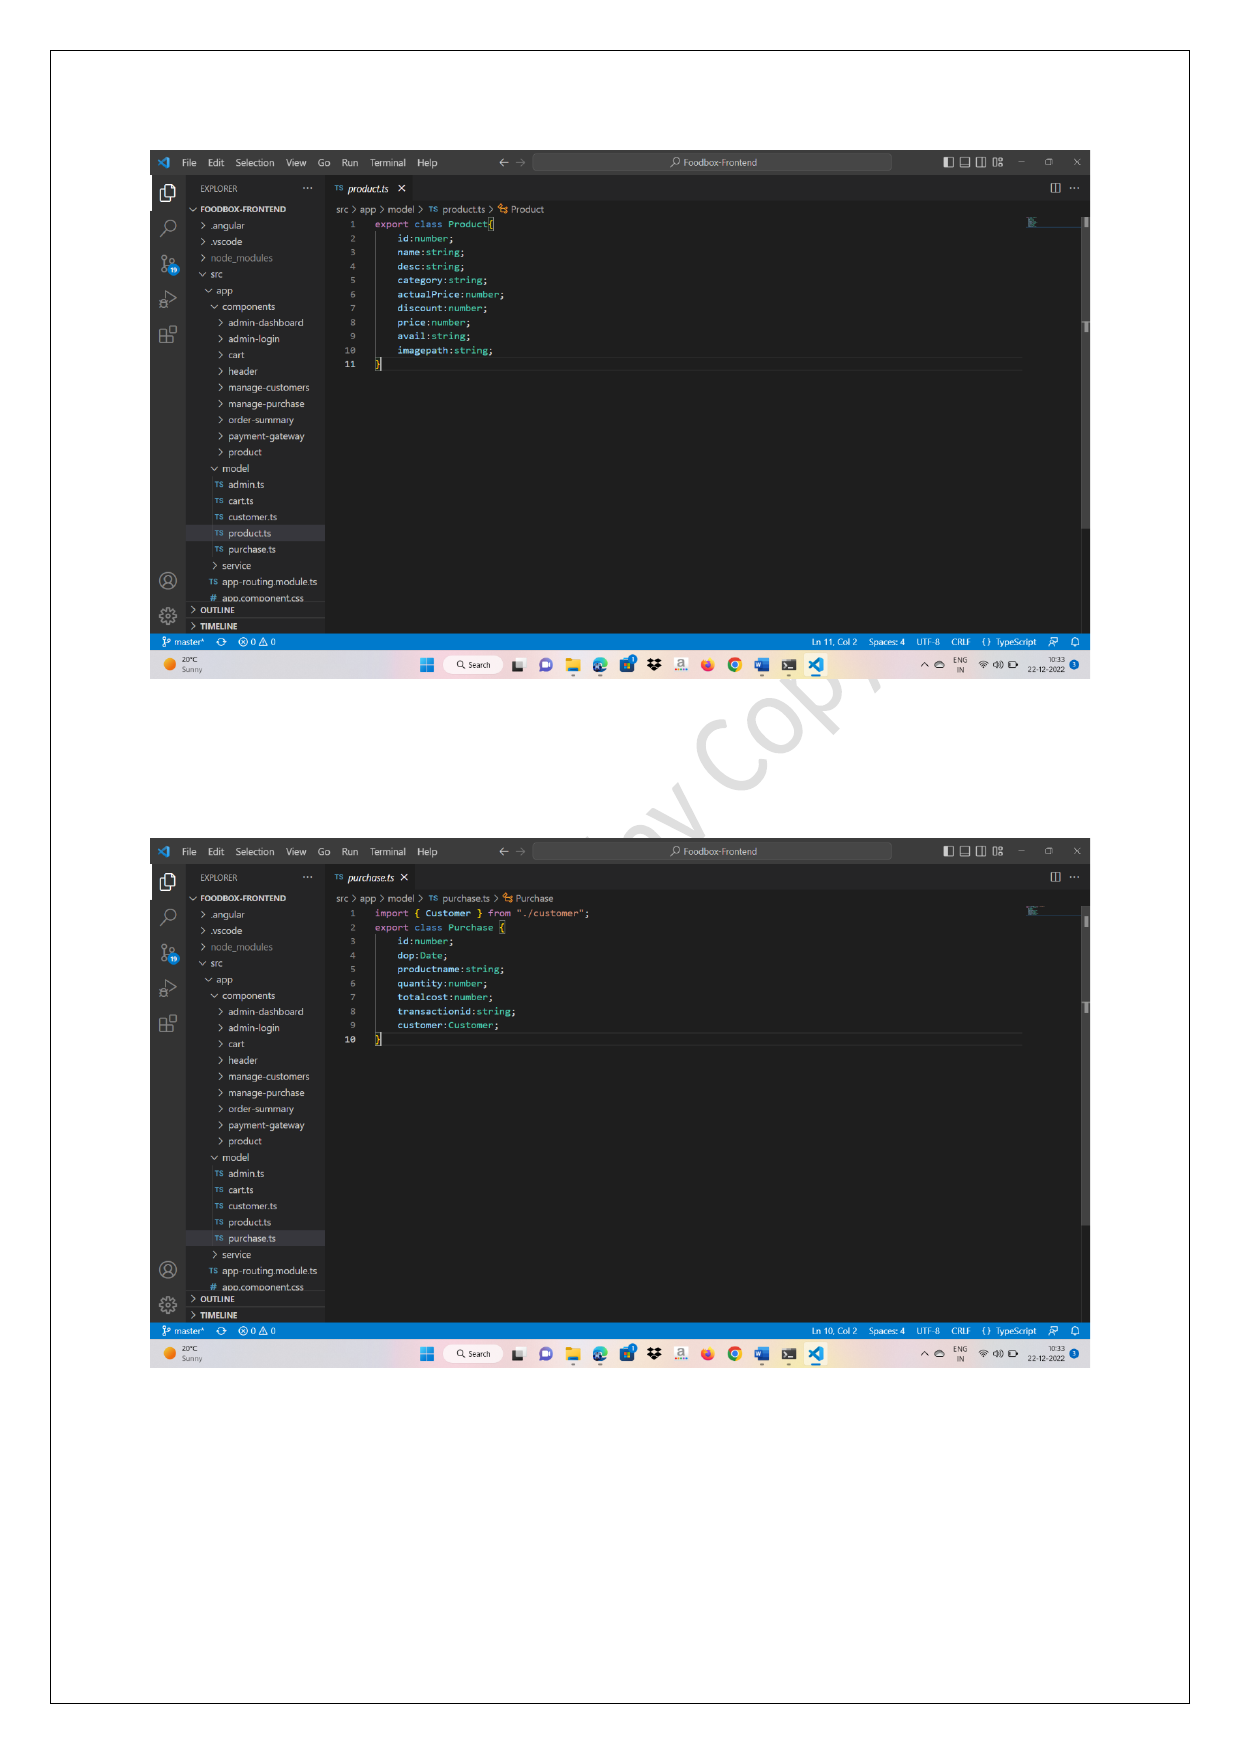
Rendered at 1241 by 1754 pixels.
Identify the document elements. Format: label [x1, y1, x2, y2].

picture [150, 150, 1091, 679]
picture [150, 838, 1091, 1368]
